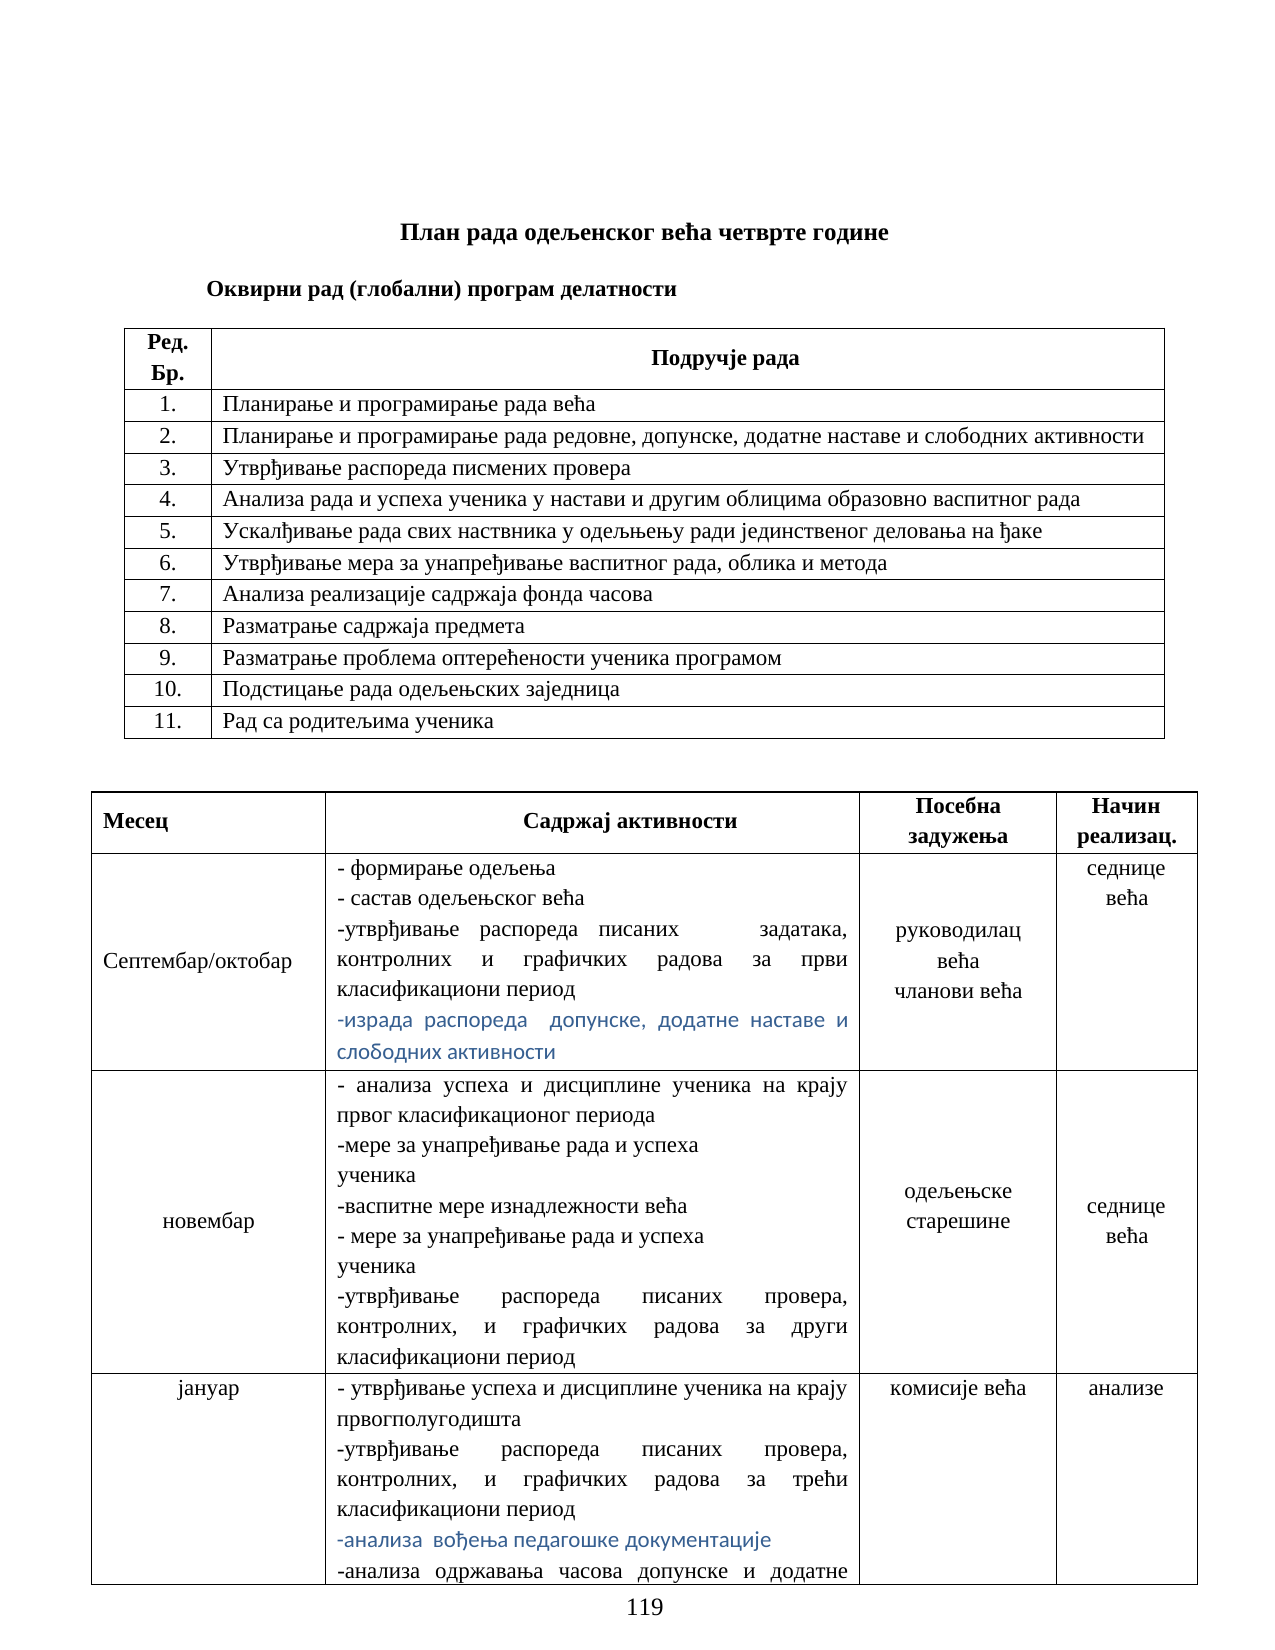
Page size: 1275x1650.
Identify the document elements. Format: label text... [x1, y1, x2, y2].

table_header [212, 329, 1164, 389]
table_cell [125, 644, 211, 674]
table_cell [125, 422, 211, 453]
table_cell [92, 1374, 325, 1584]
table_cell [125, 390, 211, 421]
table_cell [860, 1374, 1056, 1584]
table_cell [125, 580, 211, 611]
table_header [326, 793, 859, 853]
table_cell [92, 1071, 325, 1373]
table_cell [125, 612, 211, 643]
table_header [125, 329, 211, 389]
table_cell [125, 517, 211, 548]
subtitle План рада одељенског већа четврте године [131, 217, 1158, 246]
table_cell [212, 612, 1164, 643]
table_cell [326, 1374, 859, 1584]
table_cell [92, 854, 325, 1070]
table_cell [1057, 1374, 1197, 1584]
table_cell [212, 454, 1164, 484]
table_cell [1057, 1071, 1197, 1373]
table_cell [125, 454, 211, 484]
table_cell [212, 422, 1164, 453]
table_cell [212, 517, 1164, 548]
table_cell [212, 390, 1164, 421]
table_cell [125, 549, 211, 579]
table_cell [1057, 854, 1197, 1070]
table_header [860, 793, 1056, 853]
text Оквирни рад (глобални) програм делатности [131, 275, 1158, 301]
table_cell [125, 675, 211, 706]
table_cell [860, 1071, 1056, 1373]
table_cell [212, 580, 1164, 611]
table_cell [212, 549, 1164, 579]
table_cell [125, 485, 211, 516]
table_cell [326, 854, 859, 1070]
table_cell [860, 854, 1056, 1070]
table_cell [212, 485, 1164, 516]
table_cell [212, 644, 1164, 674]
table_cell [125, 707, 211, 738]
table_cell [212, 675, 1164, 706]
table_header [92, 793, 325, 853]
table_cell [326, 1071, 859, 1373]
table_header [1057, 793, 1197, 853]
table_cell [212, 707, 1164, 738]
